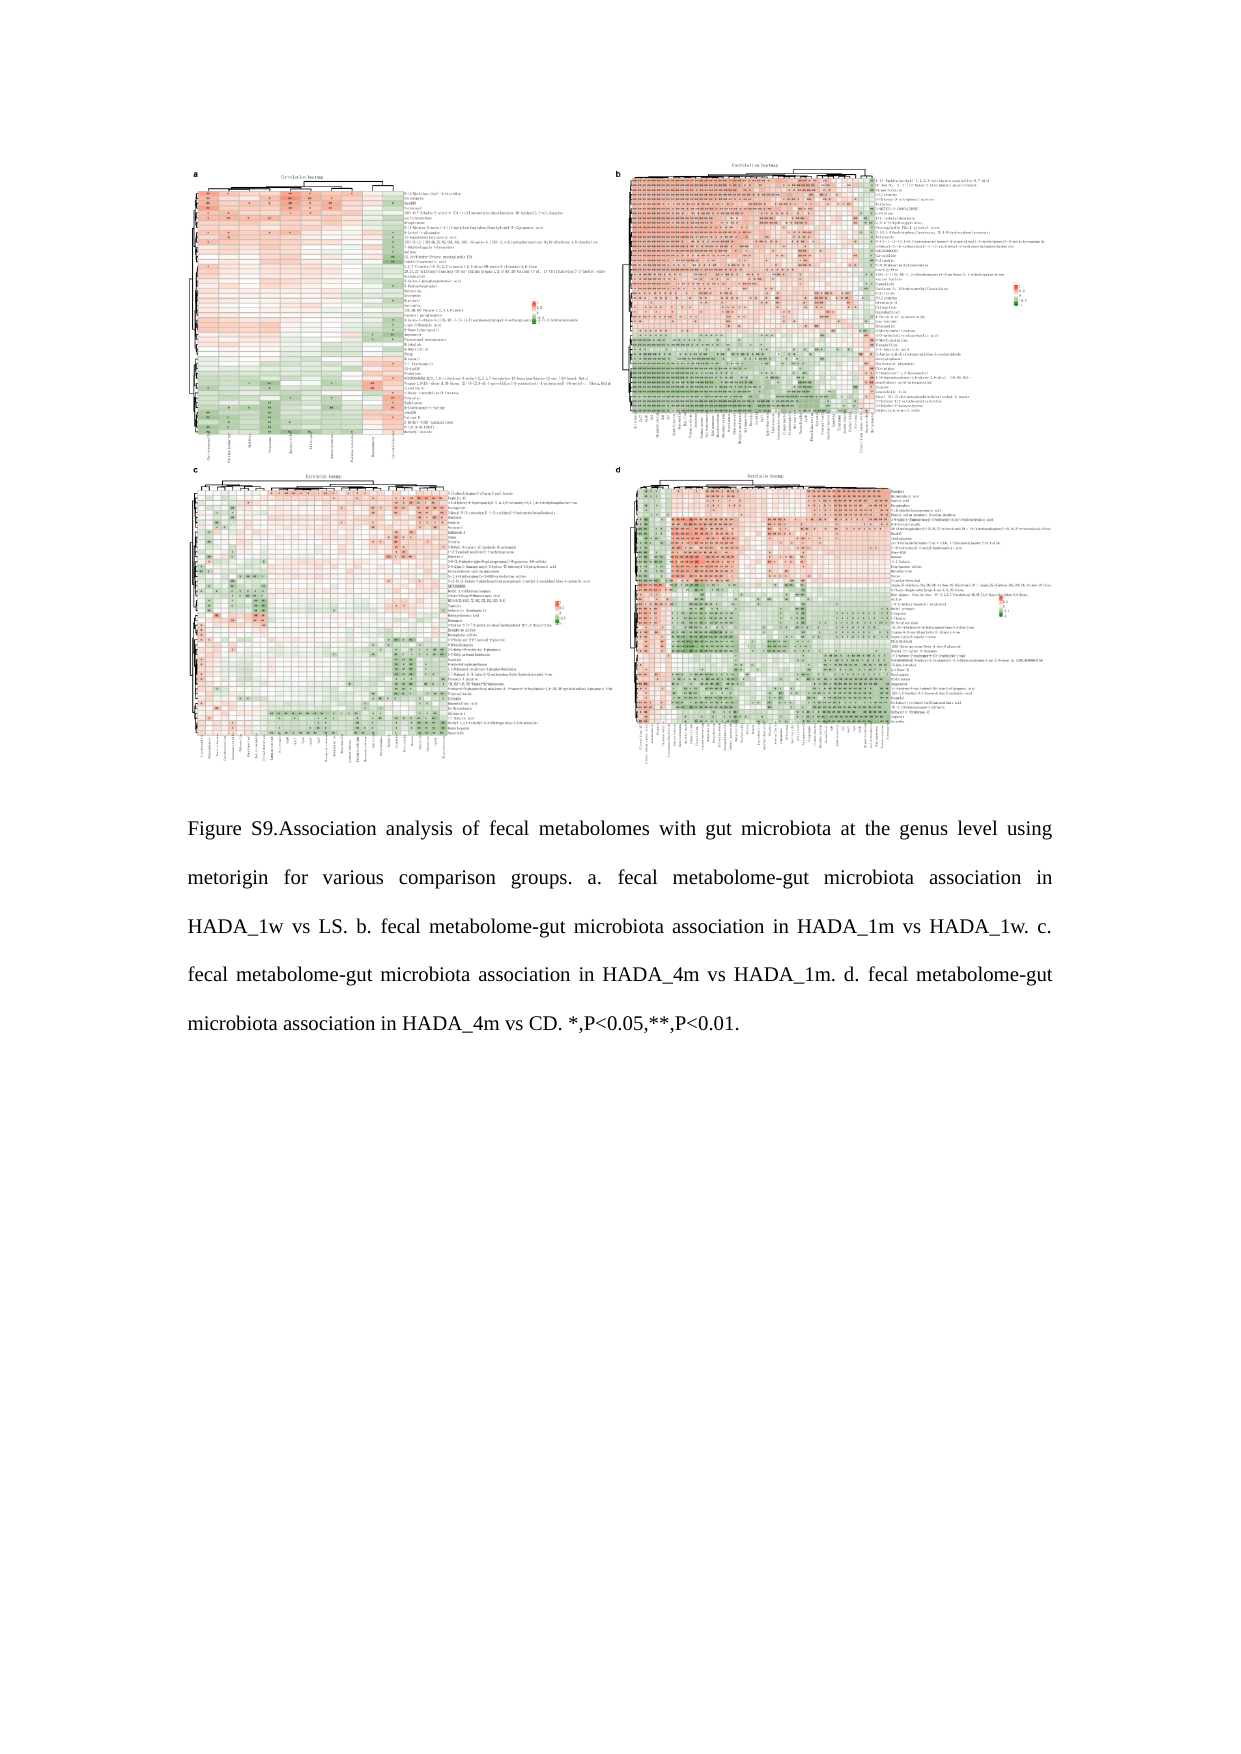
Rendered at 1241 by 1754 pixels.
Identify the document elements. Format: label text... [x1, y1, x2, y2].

picture [187, 162, 1052, 767]
text Figure S9.Association analysis of fecal metabolomes with gut microbiota at the genus level using metorigin for various comparison groups. a. fecal metabolome-gut microbiota association in HADA_1w vs LS. b. fecal metabolome-gut microbiota association in HADA_1m vs HADA_1w. c. fecal metabolome-gut microbiota association in HADA_4m vs HADA_1m. d. fecal metabolome-gut microbiota association in HADA_4m vs CD. *,P<0.05,**,P<0.01. [187, 812, 1053, 1039]
